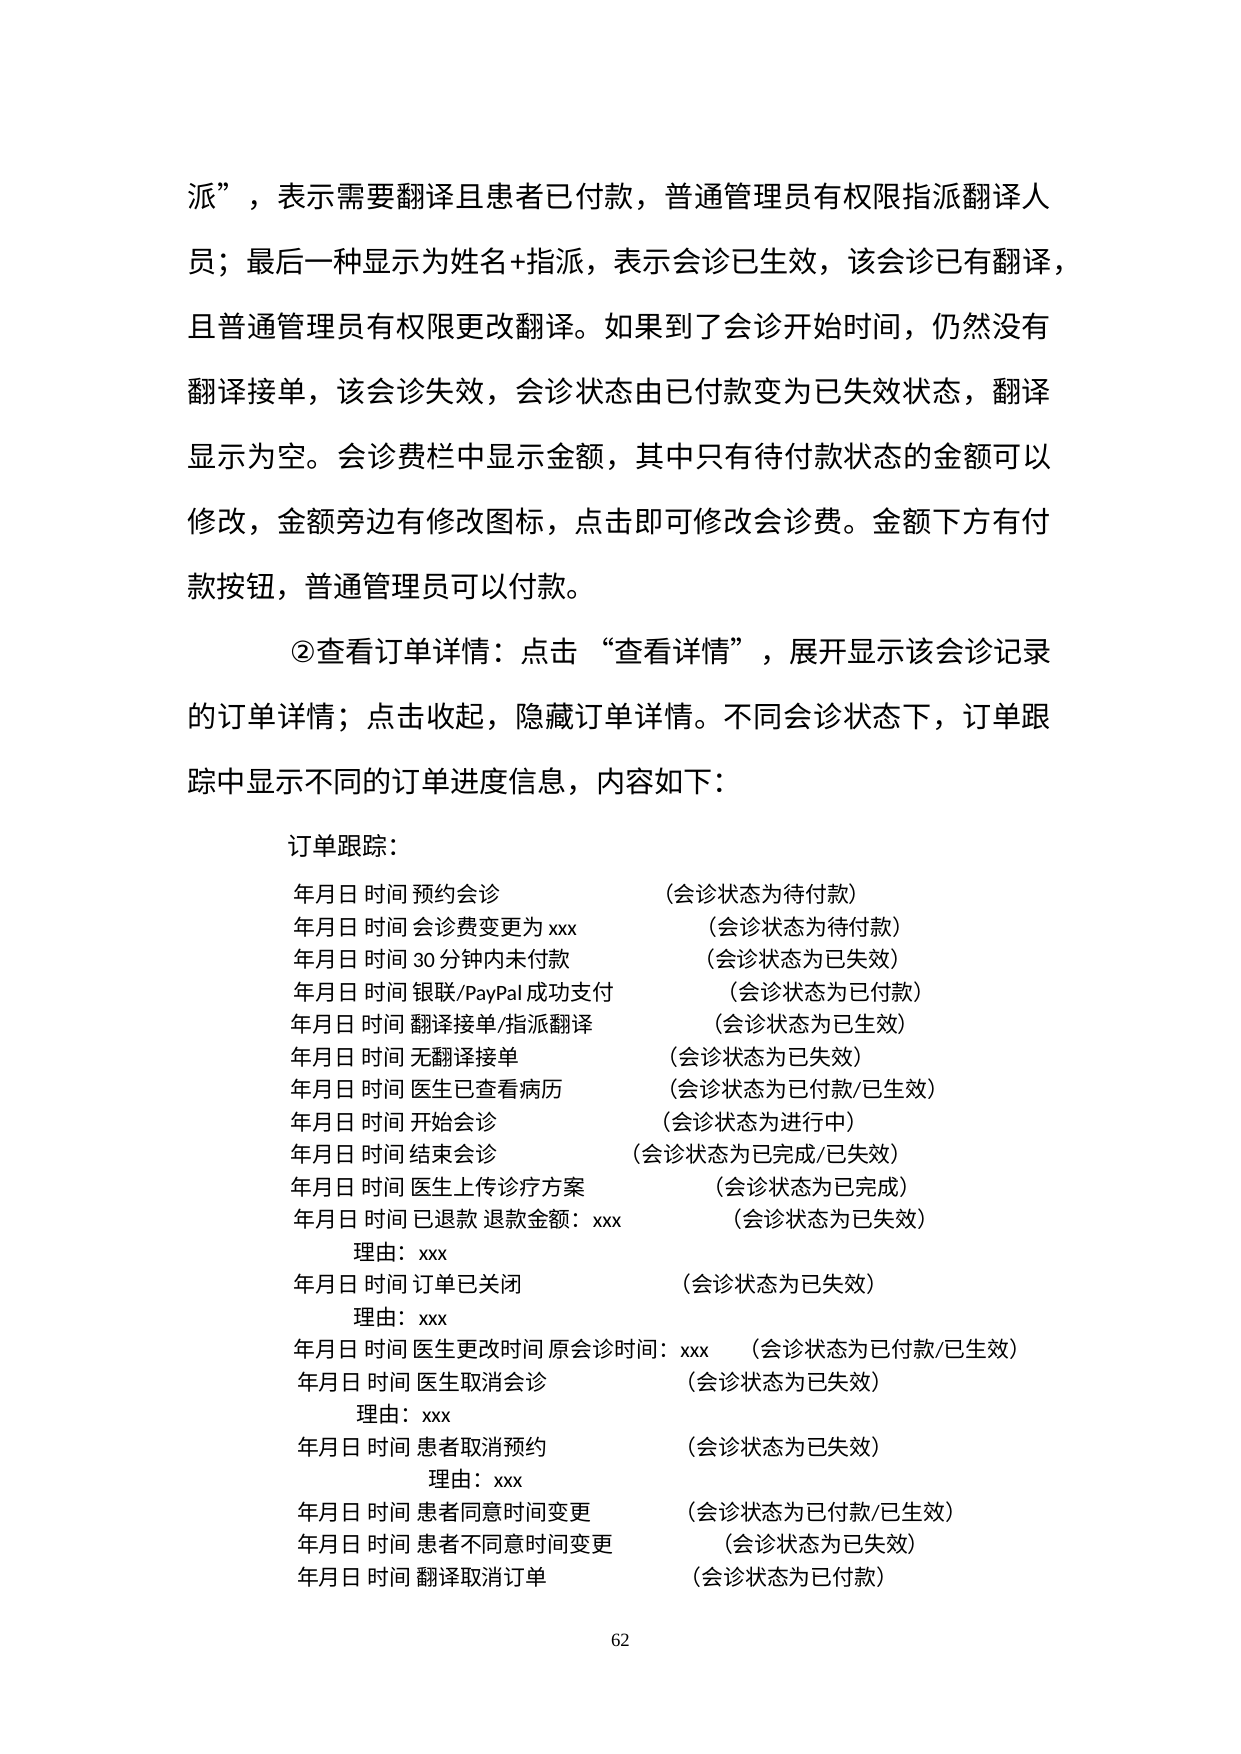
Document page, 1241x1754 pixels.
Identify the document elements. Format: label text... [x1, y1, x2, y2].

list 年月日 时间 已退款 退款金额：xxx （会诊状态为已失效） [293, 1202, 1053, 1234]
list 年月日 时间 无翻译接单 （会诊状态为已失效） [269, 1039, 1053, 1072]
list 年月日 时间 30分钟内未付款 （会诊状态为已失效） [293, 942, 1053, 974]
list 年月日 时间 医生上传诊疗方案 （会诊状态为已完成） [269, 1169, 1053, 1202]
text 年月日 时间 翻译取消订单 （会诊状态为已付款） [187, 1559, 1053, 1592]
list 年月日 时间 医生已查看病历 （会诊状态为已付款/已生效） [269, 1072, 1053, 1104]
list 年月日 时间 开始会诊 （会诊状态为进行中） [269, 1104, 1053, 1137]
list 年月日 时间 预约会诊 （会诊状态为待付款） [293, 877, 1053, 909]
list 年月日 时间 翻译接单/指派翻译 （会诊状态为已生效） [269, 1007, 1053, 1039]
text 年月日 时间 患者取消预约 （会诊状态为已失效） [187, 1429, 1053, 1462]
list 年月日 时间 结束会诊 （会诊状态为已完成/已失效） [269, 1137, 1053, 1169]
list 理由：xxx [293, 1299, 1053, 1332]
list 年月日 时间 会诊费变更为xxx （会诊状态为待付款） [293, 909, 1053, 942]
list 年月日 时间 医生更改时间 原会诊时间：xxx （会诊状态为已付款/已生效） [293, 1332, 1053, 1364]
text 理由：xxx [187, 1397, 1053, 1429]
text ②查看订单详情：点击 “查看详情”，展开显示该会诊记录的订单详情；点击收起，隐藏订单详情。不同会诊状态下，订单跟踪中显示不同的订单进度信息，内容如下： [187, 617, 1053, 812]
list 年月日 时间 银联/PayPal成功支付 （会诊状态为已付款） [293, 974, 1053, 1007]
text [187, 162, 1053, 617]
list 理由：xxx [293, 1234, 1053, 1267]
text 订单跟踪： [187, 812, 1053, 877]
text 年月日 时间 医生取消会诊 （会诊状态为已失效） [187, 1364, 1053, 1397]
text 年月日 时间 患者不同意时间变更 （会诊状态为已失效） [187, 1527, 1053, 1559]
text 理由：xxx [187, 1462, 1053, 1494]
list 年月日 时间 订单已关闭 （会诊状态为已失效） [293, 1267, 1053, 1299]
text 年月日 时间 患者同意时间变更 （会诊状态为已付款/已生效） [187, 1494, 1053, 1527]
